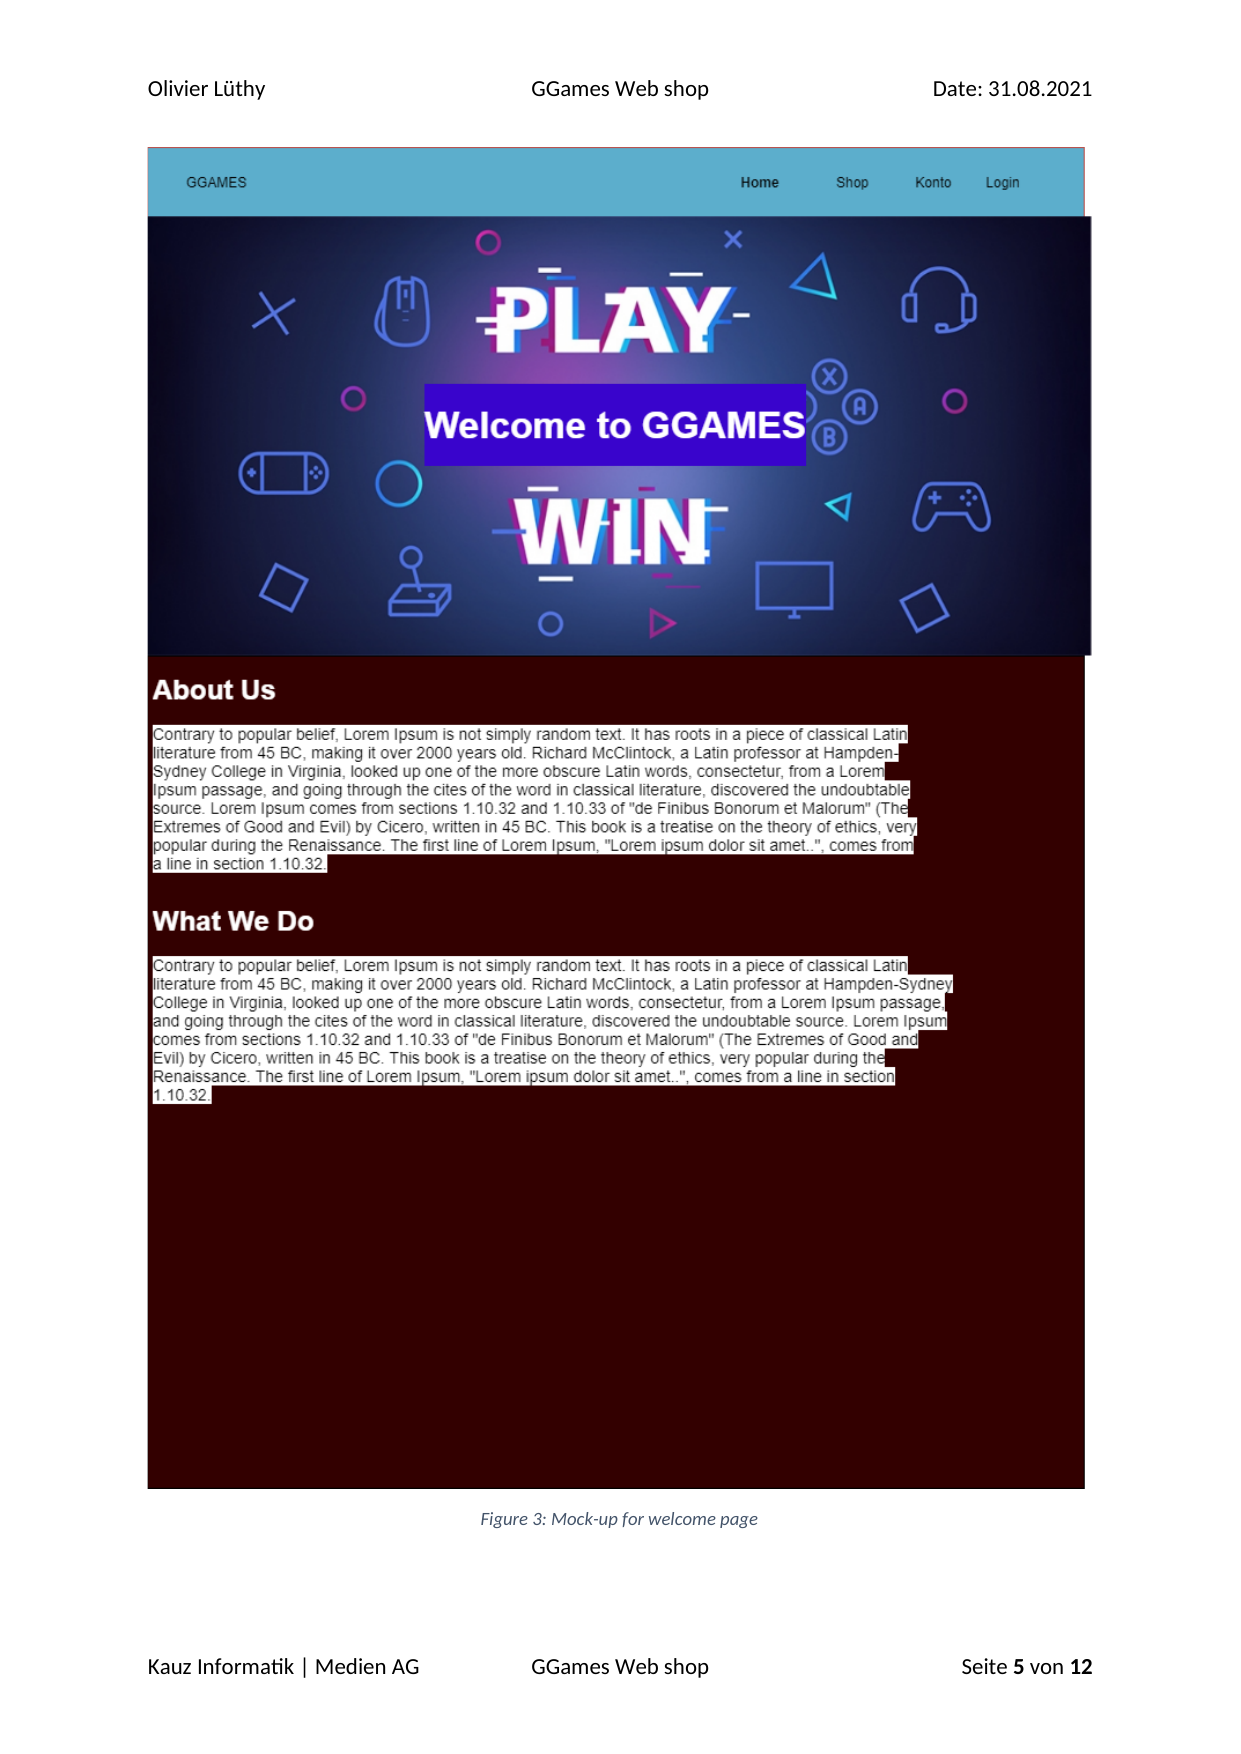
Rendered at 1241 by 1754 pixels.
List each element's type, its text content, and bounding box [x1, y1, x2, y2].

text Figure 3: Mock-up for welcome page [148, 1507, 1093, 1530]
picture [147, 147, 1093, 1489]
